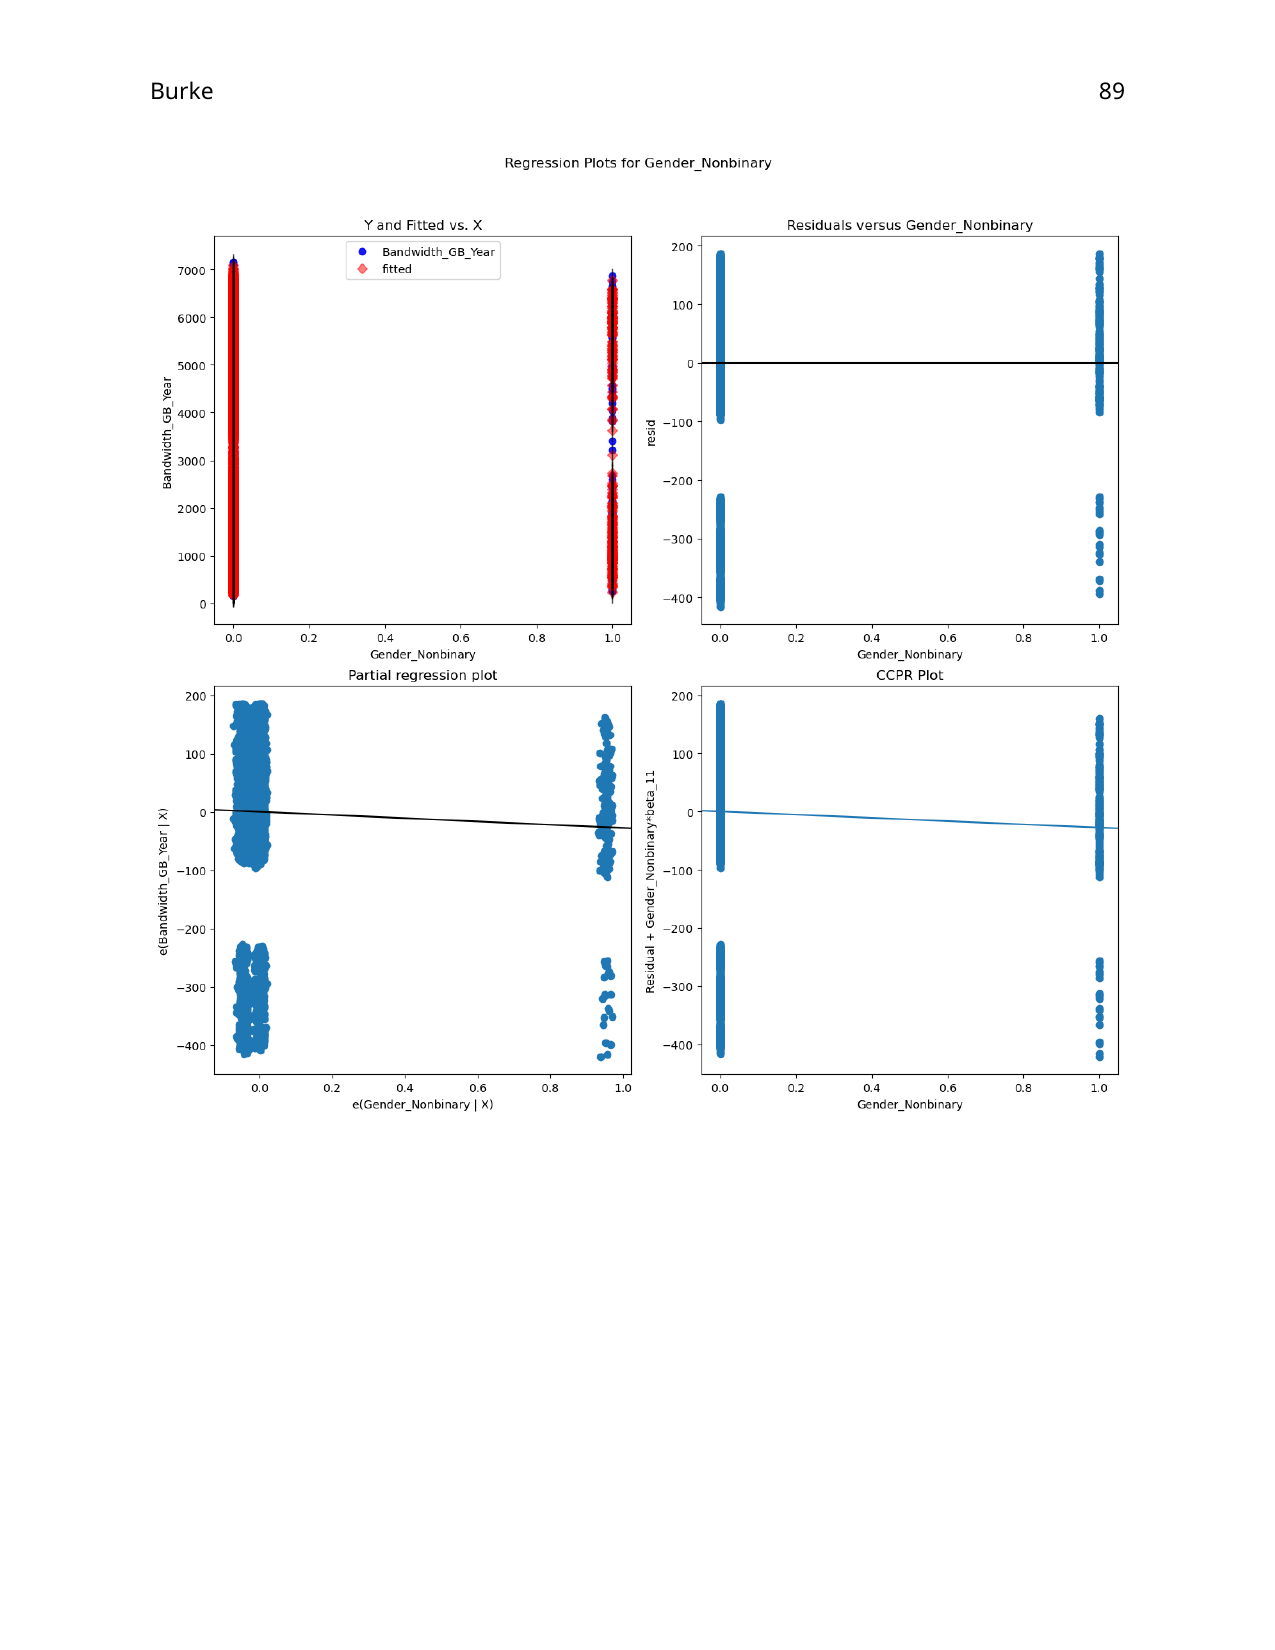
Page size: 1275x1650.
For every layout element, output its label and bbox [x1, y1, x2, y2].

picture [150, 150, 1125, 1118]
